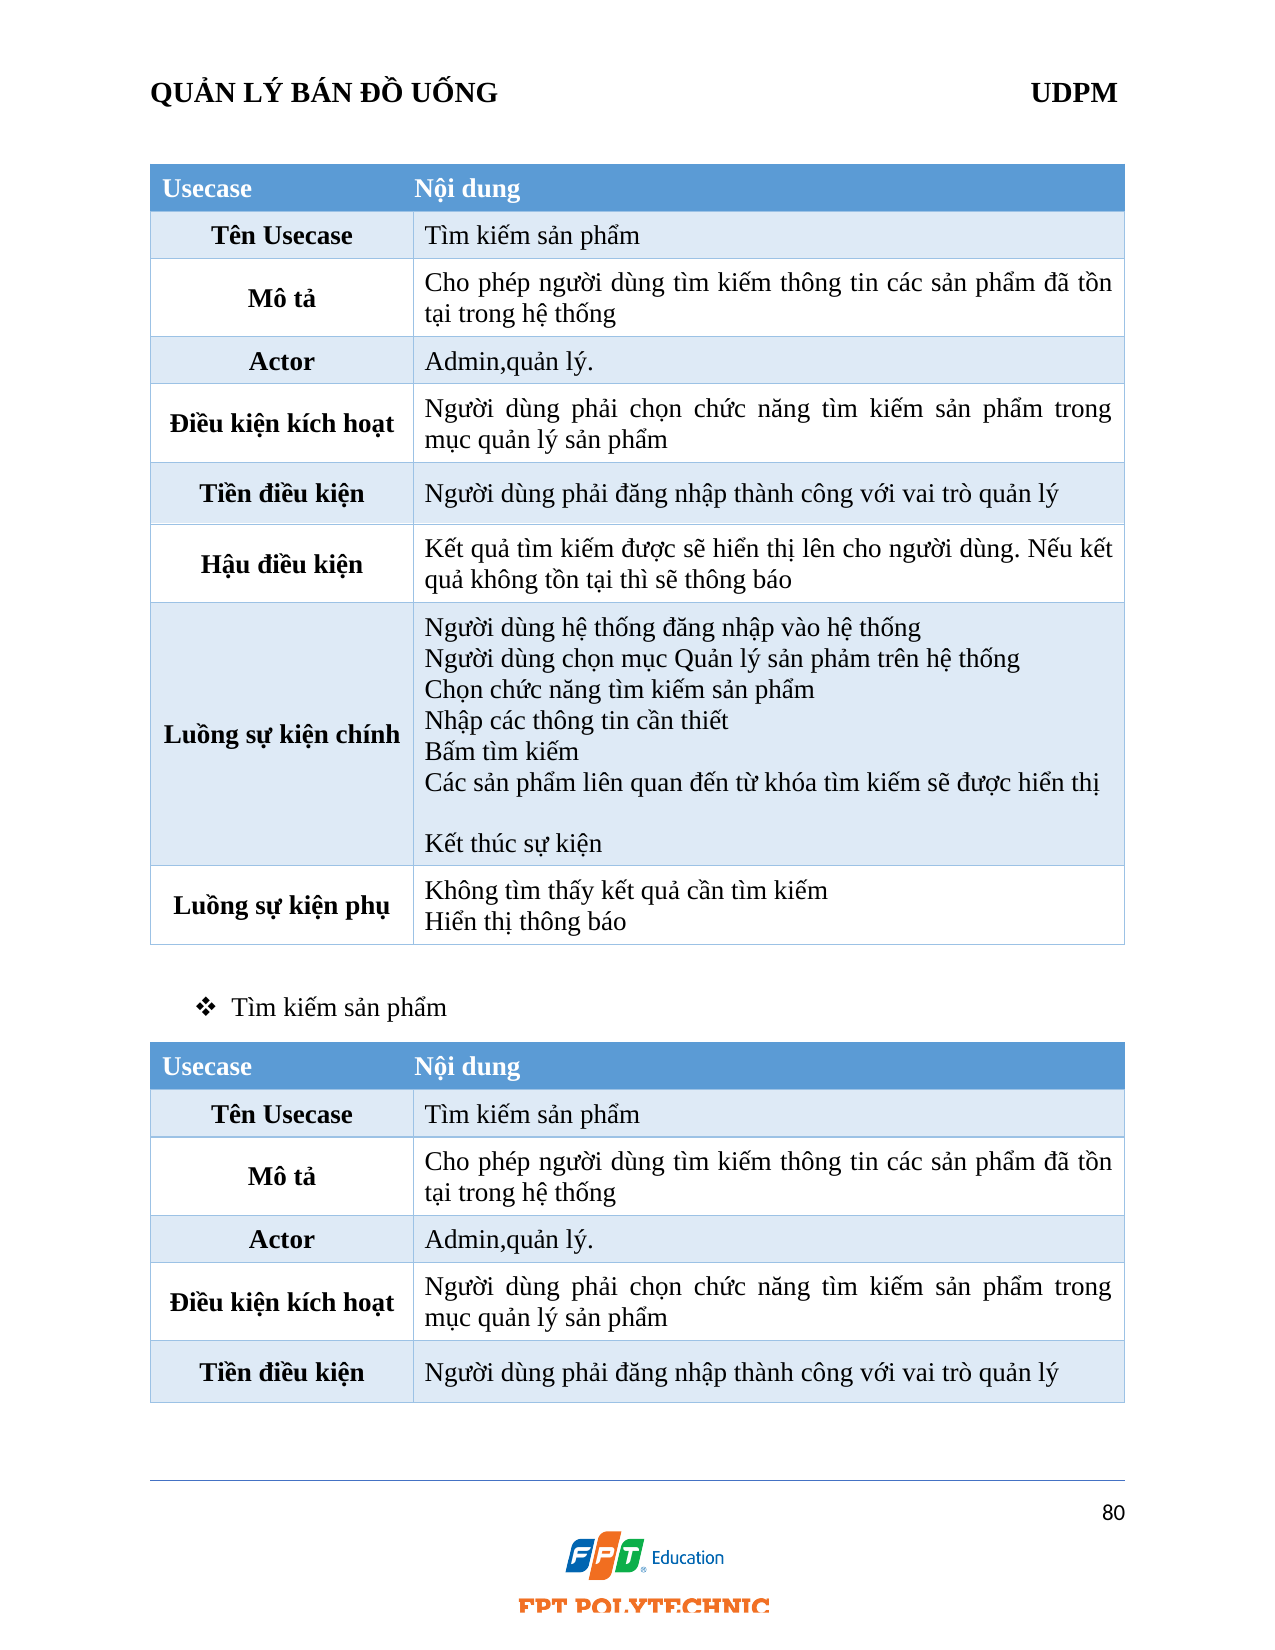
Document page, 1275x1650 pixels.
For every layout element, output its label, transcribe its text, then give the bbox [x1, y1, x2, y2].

table_cell Actor [151, 1216, 413, 1262]
table_cell Điều kiện kích hoạt [151, 384, 413, 462]
table_cell Điều kiện kích hoạt [151, 1263, 413, 1340]
table_cell Người dùng hệ thống đăng nhập vào hệ thống Người dùng chọn mục Quản lý sản phảm trên hệ thống Chọn chức năng tìm kiếm sản phẩm Nhập các thông tin cần thiết Bấm tìm kiếm Các sản phẩm liên quan đến từ khóa tìm kiếm sẽ được hiển thị Kết thúc sự kiện [414, 603, 1124, 865]
list Tìm kiếm sản phẩm [194, 992, 1125, 1023]
table_cell Người dùng phải đăng nhập thành công với vai trò quản lý [414, 1341, 1124, 1402]
table_cell Người dùng phải chọn chức năng tìm kiếm sản phẩm trong mục quản lý sản phẩm [414, 384, 1124, 462]
table_cell Người dùng phải đăng nhập thành công với vai trò quản lý [414, 463, 1124, 523]
table_cell Tên Usecase [151, 1090, 413, 1136]
table_cell Mô tả [151, 259, 413, 336]
table_cell Admin,quản lý. [414, 337, 1124, 383]
table_header Usecase Nội dung [151, 165, 1124, 211]
table_cell Mô tả [151, 1138, 413, 1215]
table_cell Không tìm thấy kết quả cần tìm kiếm Hiển thị thông báo [414, 866, 1124, 944]
table_cell Tìm kiếm sản phẩm [414, 212, 1124, 258]
table_cell Tên Usecase [151, 212, 413, 258]
table_cell Hậu điều kiện [151, 525, 413, 602]
table_cell Người dùng phải chọn chức năng tìm kiếm sản phẩm trong mục quản lý sản phẩm [414, 1263, 1124, 1340]
table_header Usecase Nội dung [151, 1043, 1124, 1089]
table_cell Actor [151, 337, 413, 383]
table_cell Cho phép người dùng tìm kiếm thông tin các sản phẩm đã tồn tại trong hệ thống [414, 1138, 1124, 1215]
table_cell Kết quả tìm kiếm được sẽ hiển thị lên cho người dùng. Nếu kết quả không tồn tại thì sẽ thông báo [414, 525, 1124, 602]
table_cell Tiền điều kiện [151, 1341, 413, 1402]
table_cell Luồng sự kiện chính [151, 603, 413, 865]
table_cell Luồng sự kiện phụ [151, 866, 413, 944]
picture [518, 1531, 769, 1613]
table_cell Cho phép người dùng tìm kiếm thông tin các sản phẩm đã tồn tại trong hệ thống [414, 259, 1124, 336]
table_cell Admin,quản lý. [414, 1216, 1124, 1262]
table_cell Tiền điều kiện [151, 463, 413, 523]
table_cell Tìm kiếm sản phẩm [414, 1090, 1124, 1136]
